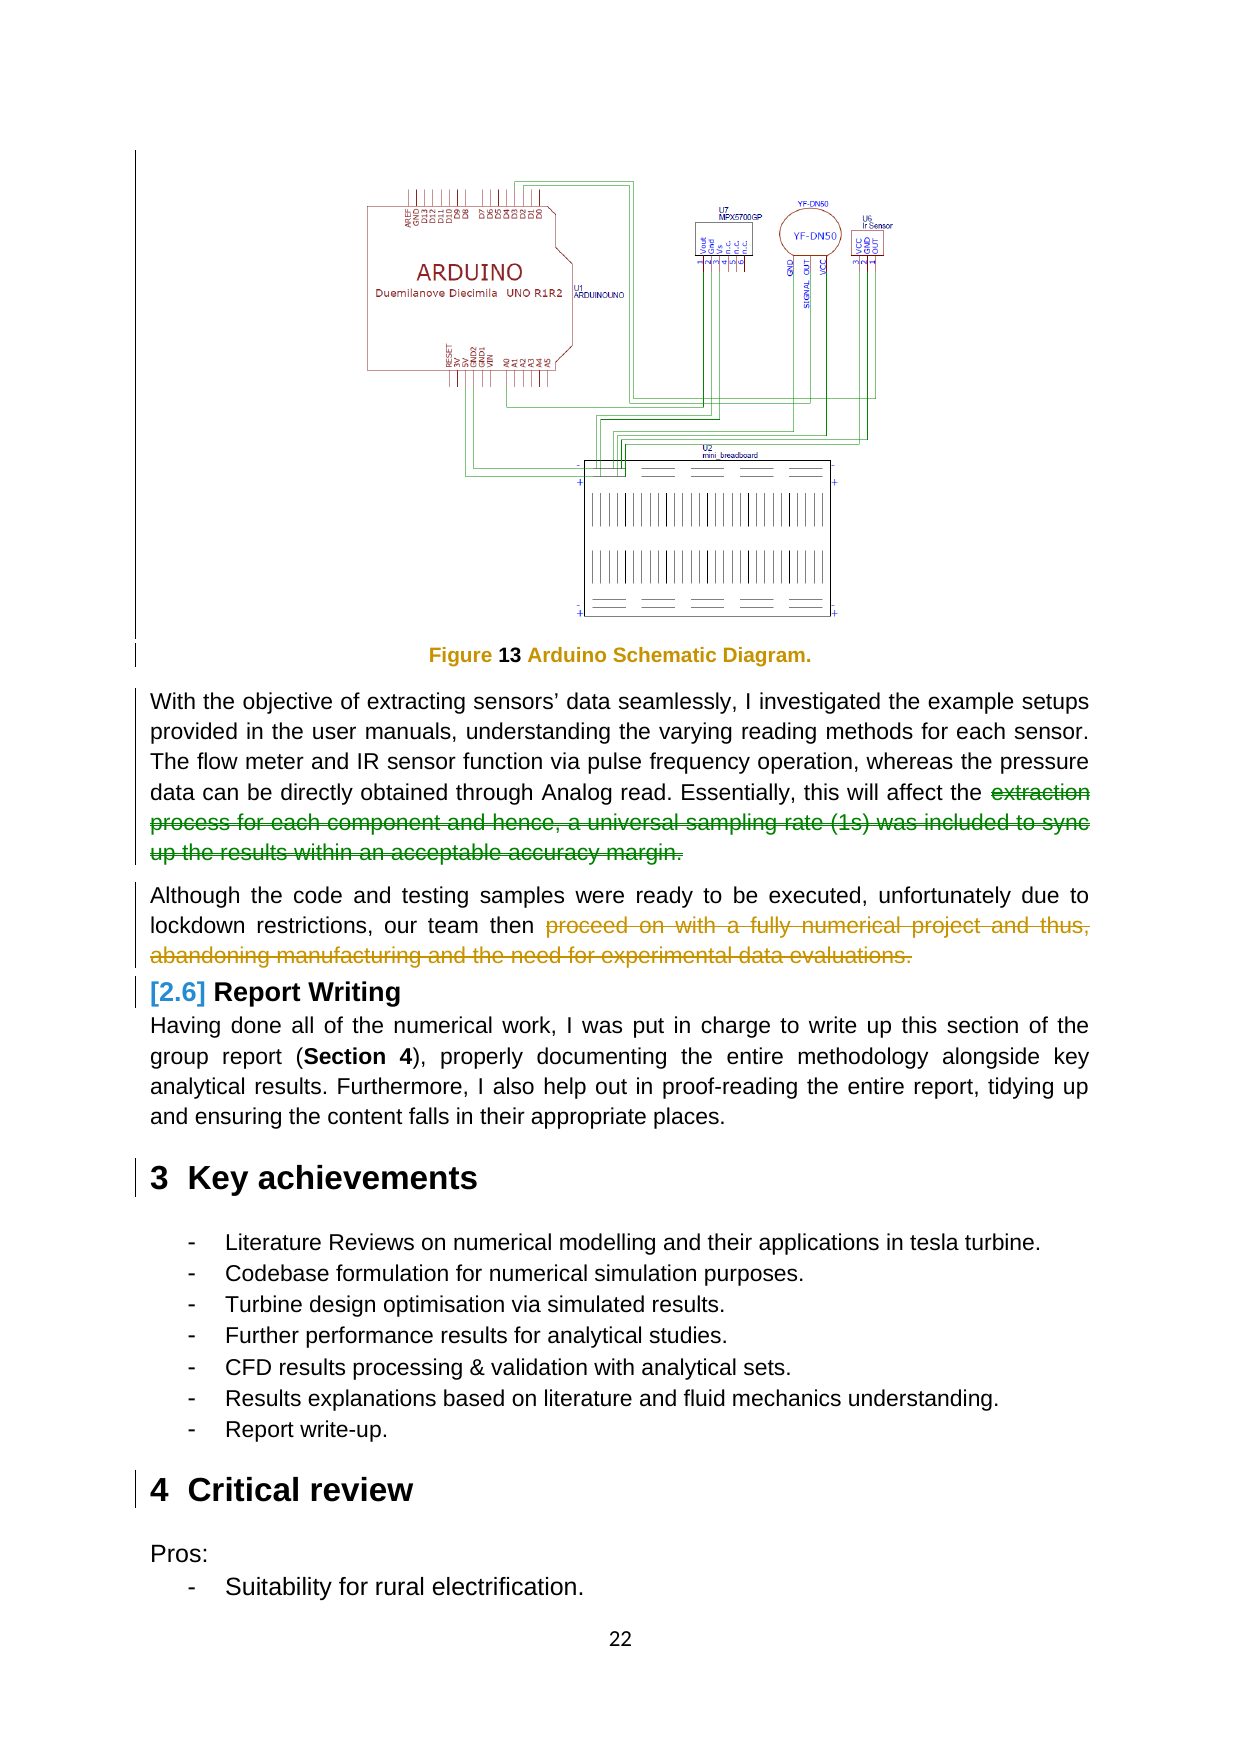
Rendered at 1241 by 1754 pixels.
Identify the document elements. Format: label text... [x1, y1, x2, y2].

list Turbine design optimisation via simulated results. [187, 1289, 1090, 1318]
picture [331, 150, 909, 639]
subtitle Key achievements [150, 1158, 1090, 1197]
list Further performance results for analytical studies. [187, 1321, 1090, 1349]
text Pros: [150, 1539, 1090, 1568]
list Report write-up. [187, 1414, 1090, 1442]
list CFD results processing & validation with analytical sets. [187, 1352, 1090, 1380]
text Having done all of the numerical work, I was put in charge to write up this section of the group report (Section 4), properly documenting the entire methodology alongside key analytical results. Furthermore, I also help out in proof-reading the entire report, tidying up and ensuring the content falls in their appropriate places. [150, 1012, 1090, 1129]
list Literature Reviews on numerical modelling and their applications in tesla turbine. [187, 1227, 1090, 1256]
list Suitability for rural electrification. [187, 1572, 1090, 1601]
list Codebase formulation for numerical simulation purposes. [187, 1258, 1090, 1287]
subtitle Critical review [150, 1470, 1090, 1508]
list Results explanations based on literature and fluid mechanics understanding. [187, 1383, 1090, 1411]
text Figure Arduino Schematic Diagram. [150, 643, 1090, 667]
subtitle Report Writing [150, 976, 1090, 1008]
